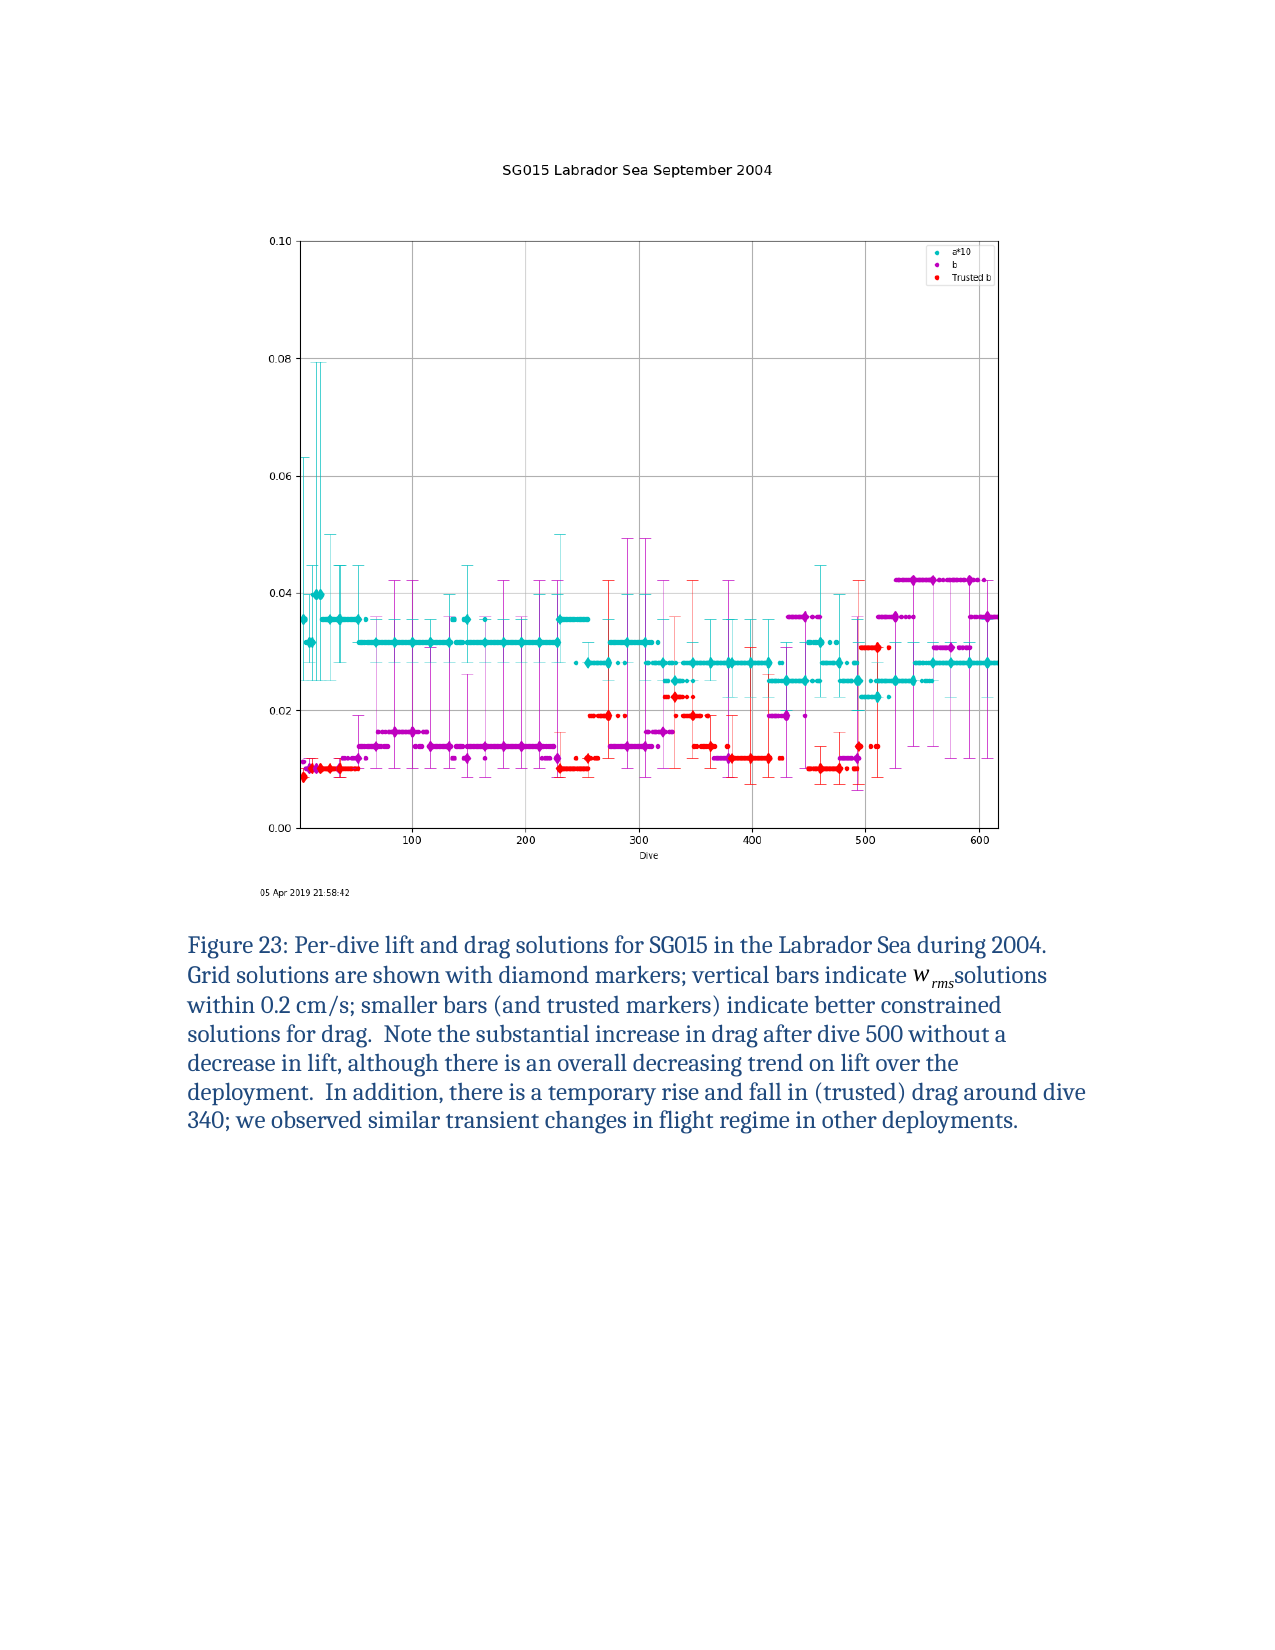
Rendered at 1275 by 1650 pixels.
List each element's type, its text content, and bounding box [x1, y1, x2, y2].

text Figure 23: Per-dive lift and drag solutions for SG015 in the Labrador Sea during 2004. Grid solutions are shown with diamond markers; vertical bars indicate solutions within 0.2 cm/s; smaller bars (and trusted markers) indicate better constrained solutions for drag. Note the substantial increase in drag after dive 500 without a decrease in lift, although there is an overall decreasing trend on lift over the deployment. In addition, there is a temporary rise and fall in (trusted) drag around dive 340; we observed similar transient changes in flight regime in other deployments. [187, 931, 1087, 1135]
picture [187, 150, 1088, 911]
